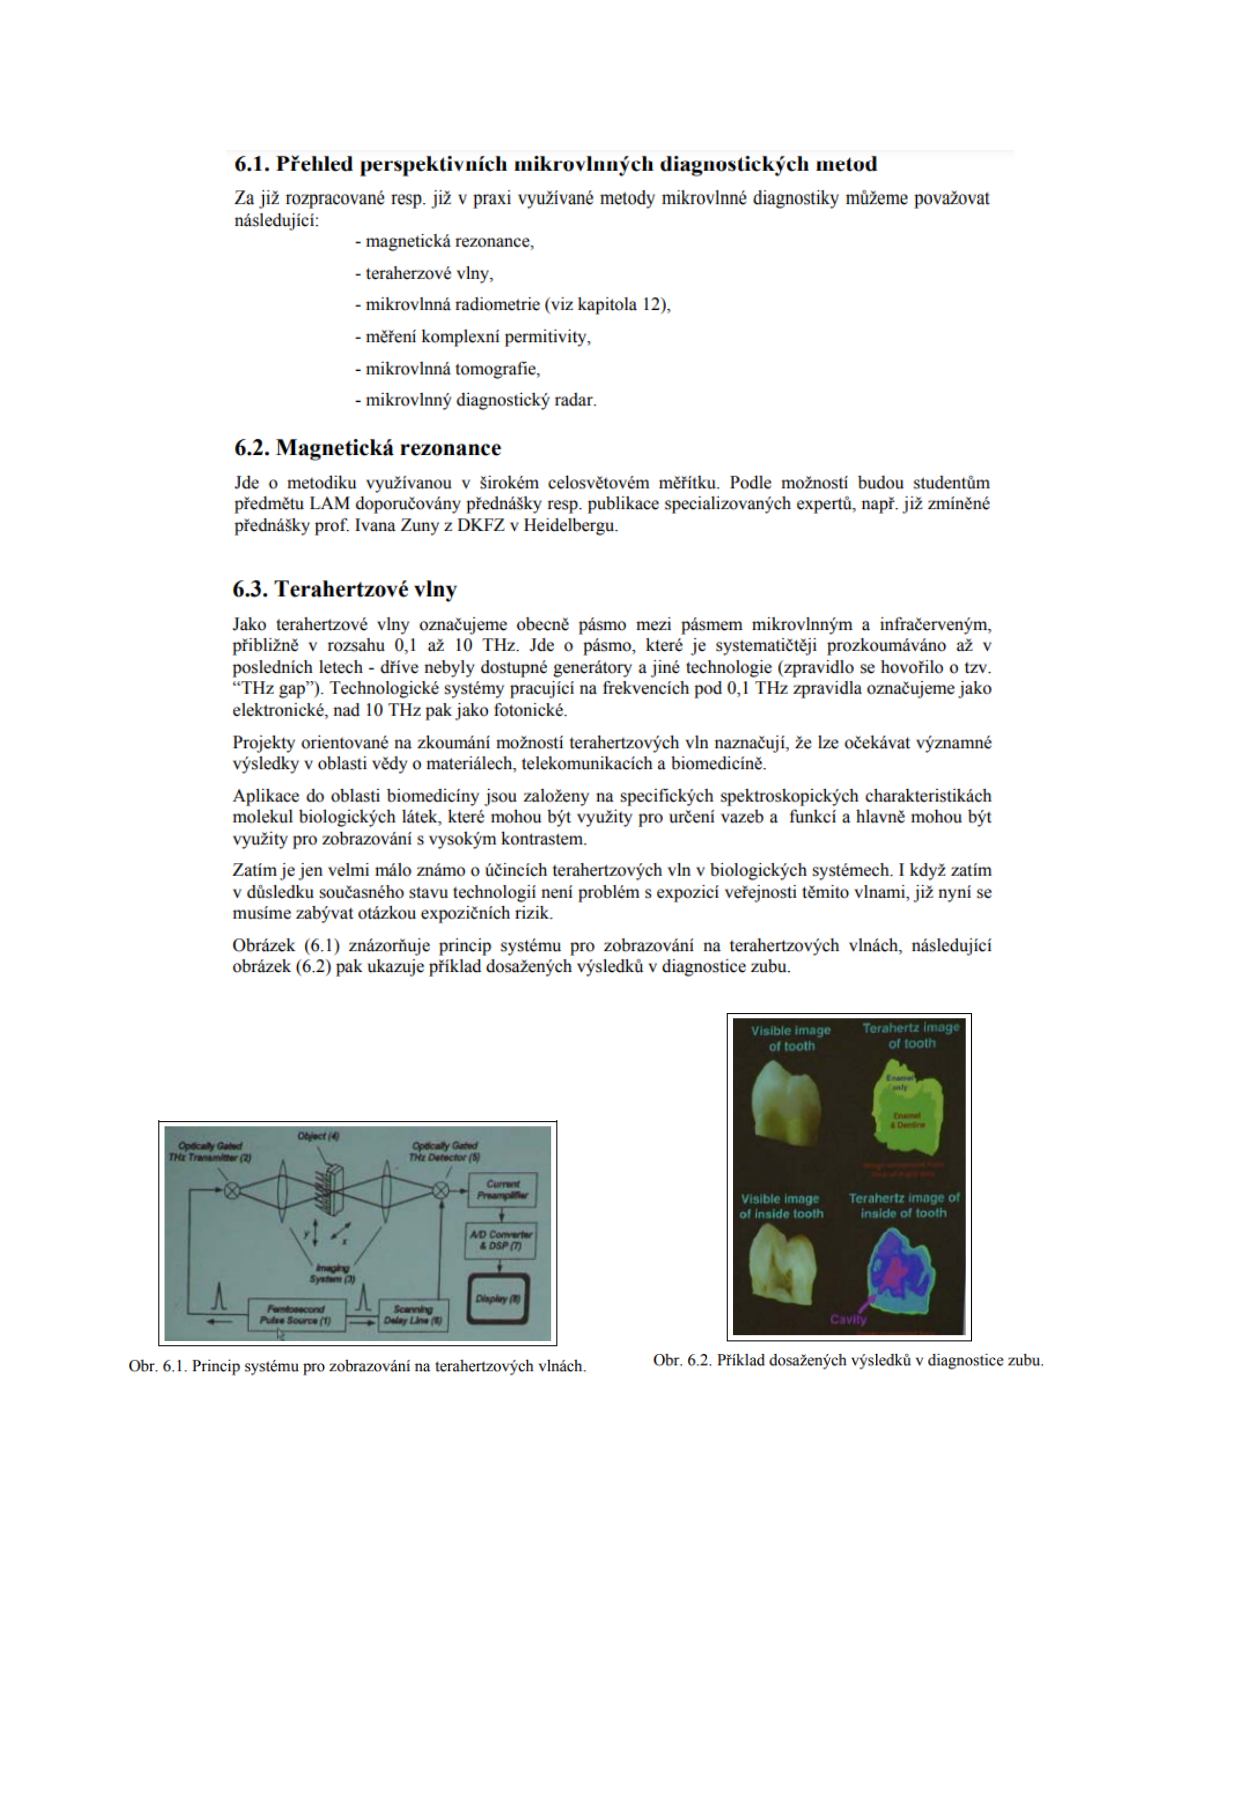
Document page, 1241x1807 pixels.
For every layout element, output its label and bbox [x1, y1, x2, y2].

picture [112, 1011, 1096, 1380]
picture [226, 150, 1015, 553]
picture [223, 571, 1017, 993]
